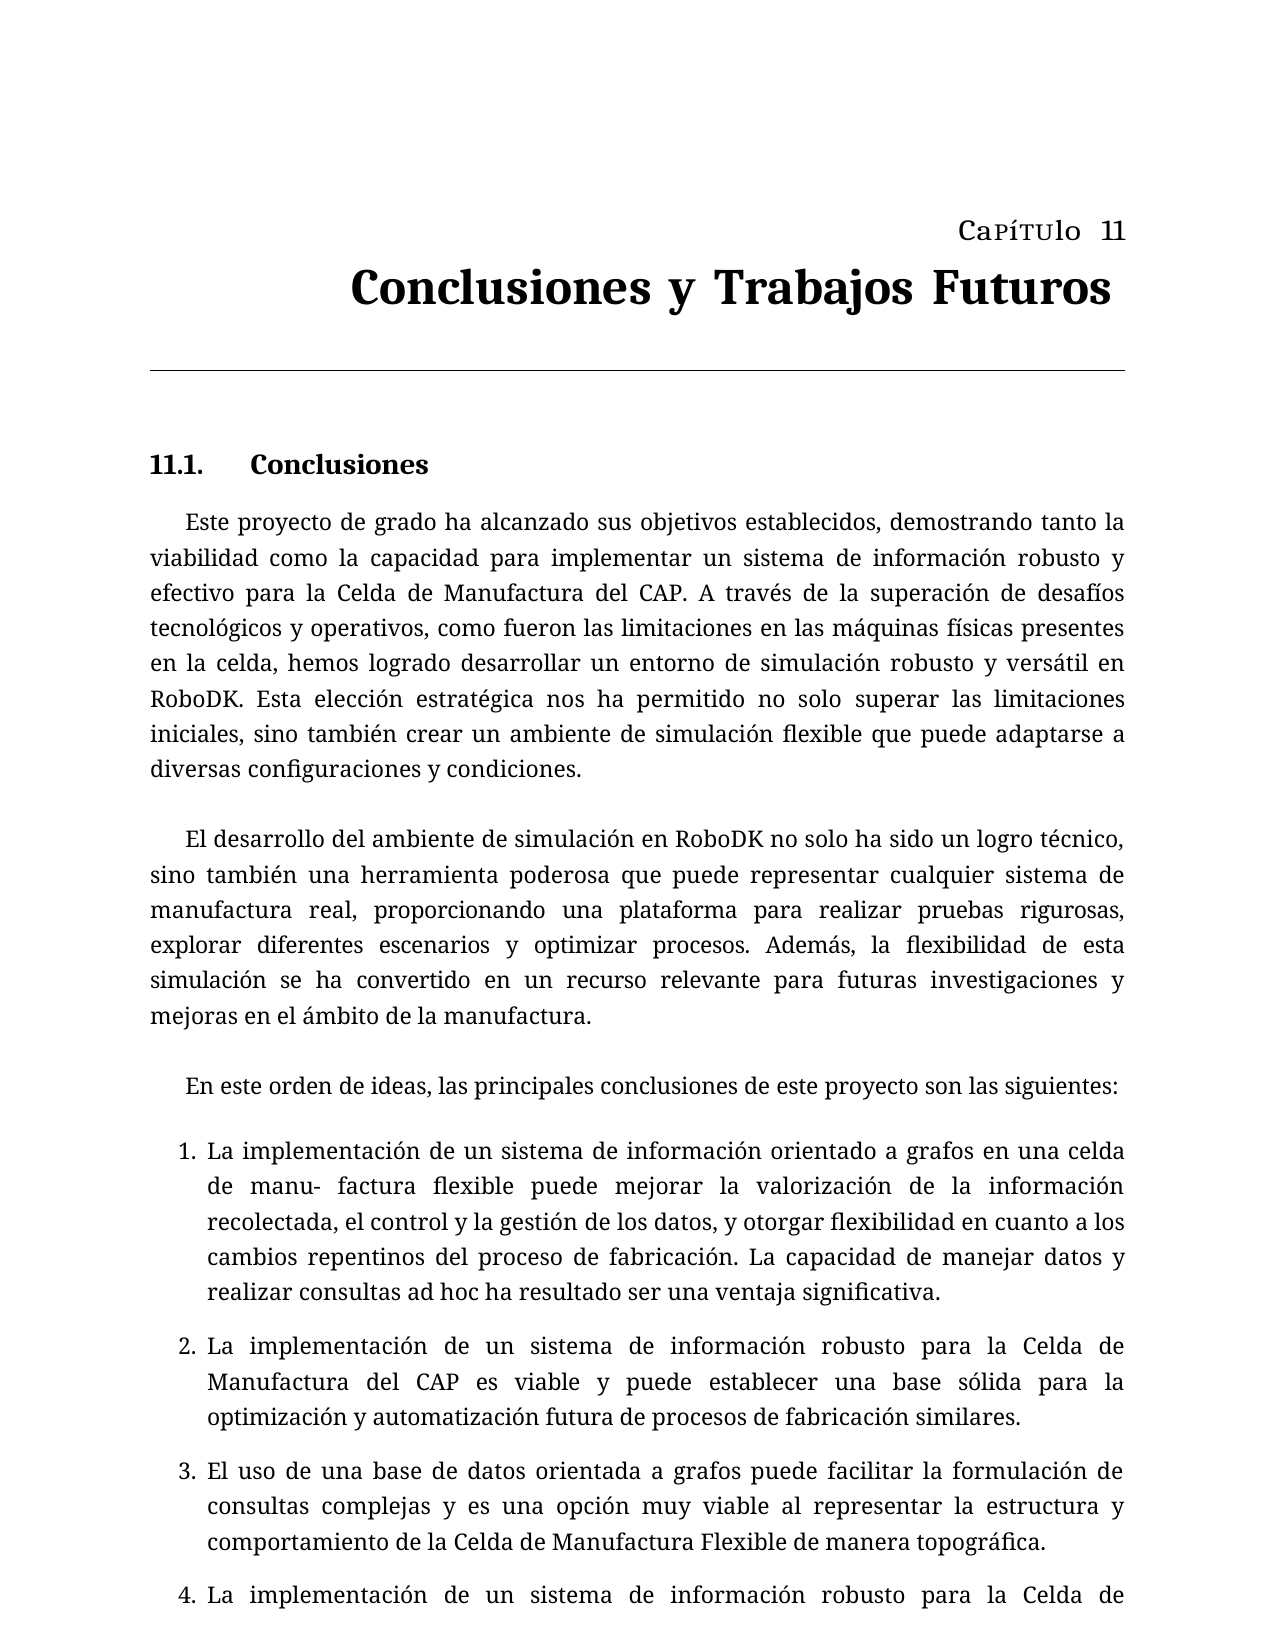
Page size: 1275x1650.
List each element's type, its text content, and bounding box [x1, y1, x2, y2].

text Capítulo 11 [137, 214, 1125, 248]
list La implementación de un sistema de información orientado a grafos en una celda de manu- factura flexible puede mejorar la valorización de la información recolectada, el control y la gestión de los datos, y otorgar flexibilidad en cuanto a los cambios repentinos del proceso de fabricación. La capacidad de manejar datos y realizar consultas ad hoc ha resultado ser una ventaja significativa. [178, 1135, 1125, 1307]
subtitle Conclusiones y Trabajos Futuros [351, 258, 1167, 317]
text El desarrollo del ambiente de simulación en RoboDK no solo ha sido un logro técnico, sino también una herramienta poderosa que puede representar cualquier sistema de manufactura real, proporcionando una plataforma para realizar pruebas rigurosas, explorar diferentes escenarios y optimizar procesos. Además, la flexibilidad de esta simulación se ha convertido en un recurso relevante para futuras investigaciones y mejoras en el ámbito de la manufactura. [150, 823, 1125, 1031]
text En este orden de ideas, las principales conclusiones de este proyecto son las siguientes: [185, 1070, 1167, 1101]
list El uso de una base de datos orientada a grafos puede facilitar la formulación de consultas complejas y es una opción muy viable al representar la estructura y comportamiento de la Celda de Manufactura Flexible de manera topográfica. [178, 1455, 1125, 1557]
text Este proyecto de grado ha alcanzado sus objetivos establecidos, demostrando tanto la viabilidad como la capacidad para implementar un sistema de información robusto y efectivo para la Celda de Manufactura del CAP. A través de la superación de desafíos tecnológicos y operativos, como fueron las limitaciones en las máquinas físicas presentes en la celda, hemos logrado desarrollar un entorno de simulación robusto y versátil en RoboDK. Esta elección estratégica nos ha permitido no solo superar las limitaciones iniciales, sino también crear un ambiente de simulación flexible que puede adaptarse a diversas configuraciones y condiciones. [150, 506, 1125, 784]
list La implementación de un sistema de información robusto para la Celda de Manufactura del CAP es viable y puede establecer una base sólida para la optimización y automatización futura de procesos de fabricación similares. [178, 1330, 1125, 1432]
subtitle Conclusiones [150, 448, 1167, 481]
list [178, 1579, 1125, 1611]
